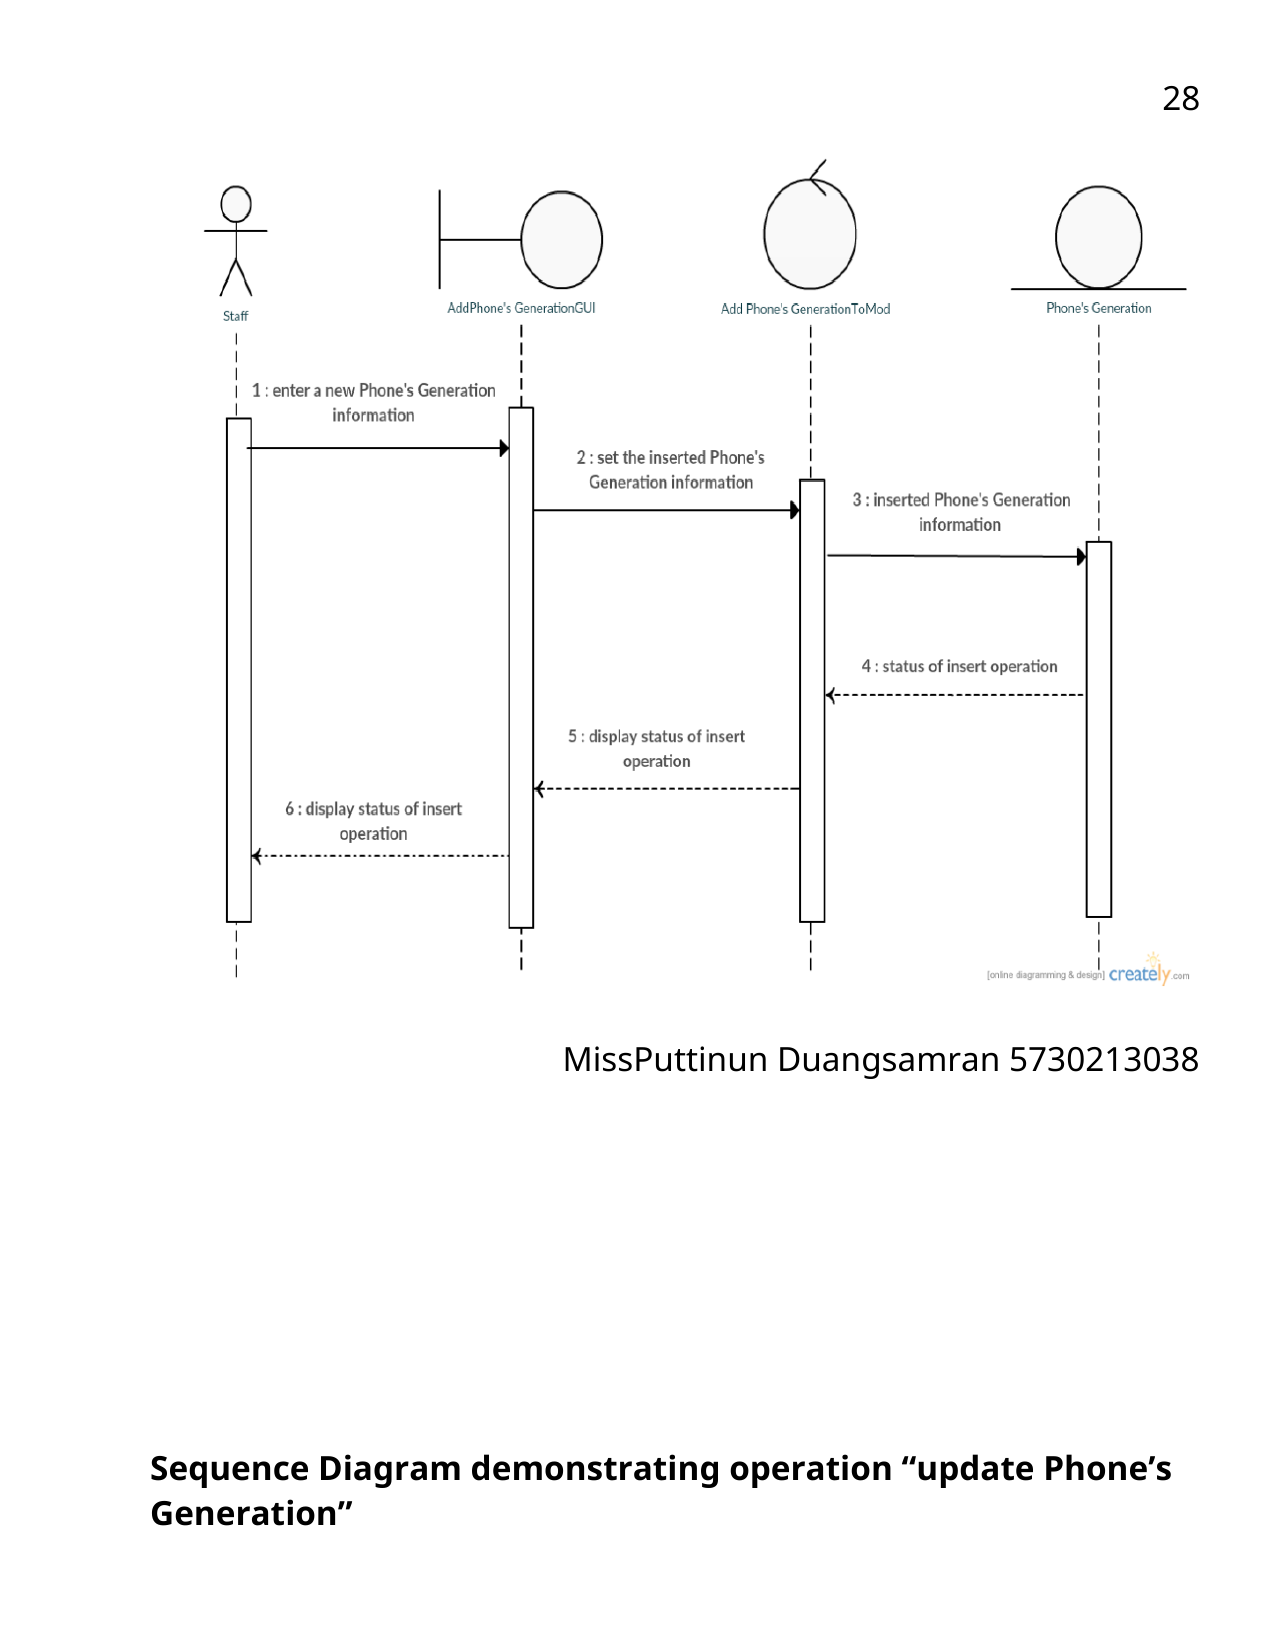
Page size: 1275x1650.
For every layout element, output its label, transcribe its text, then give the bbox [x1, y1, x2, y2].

text MissPuttinun Duangsamran 5730213038 [150, 1036, 1200, 1081]
text Sequence Diagram demonstrating operation “update Phone’s Generation” [150, 1445, 1200, 1536]
picture [156, 150, 1194, 991]
